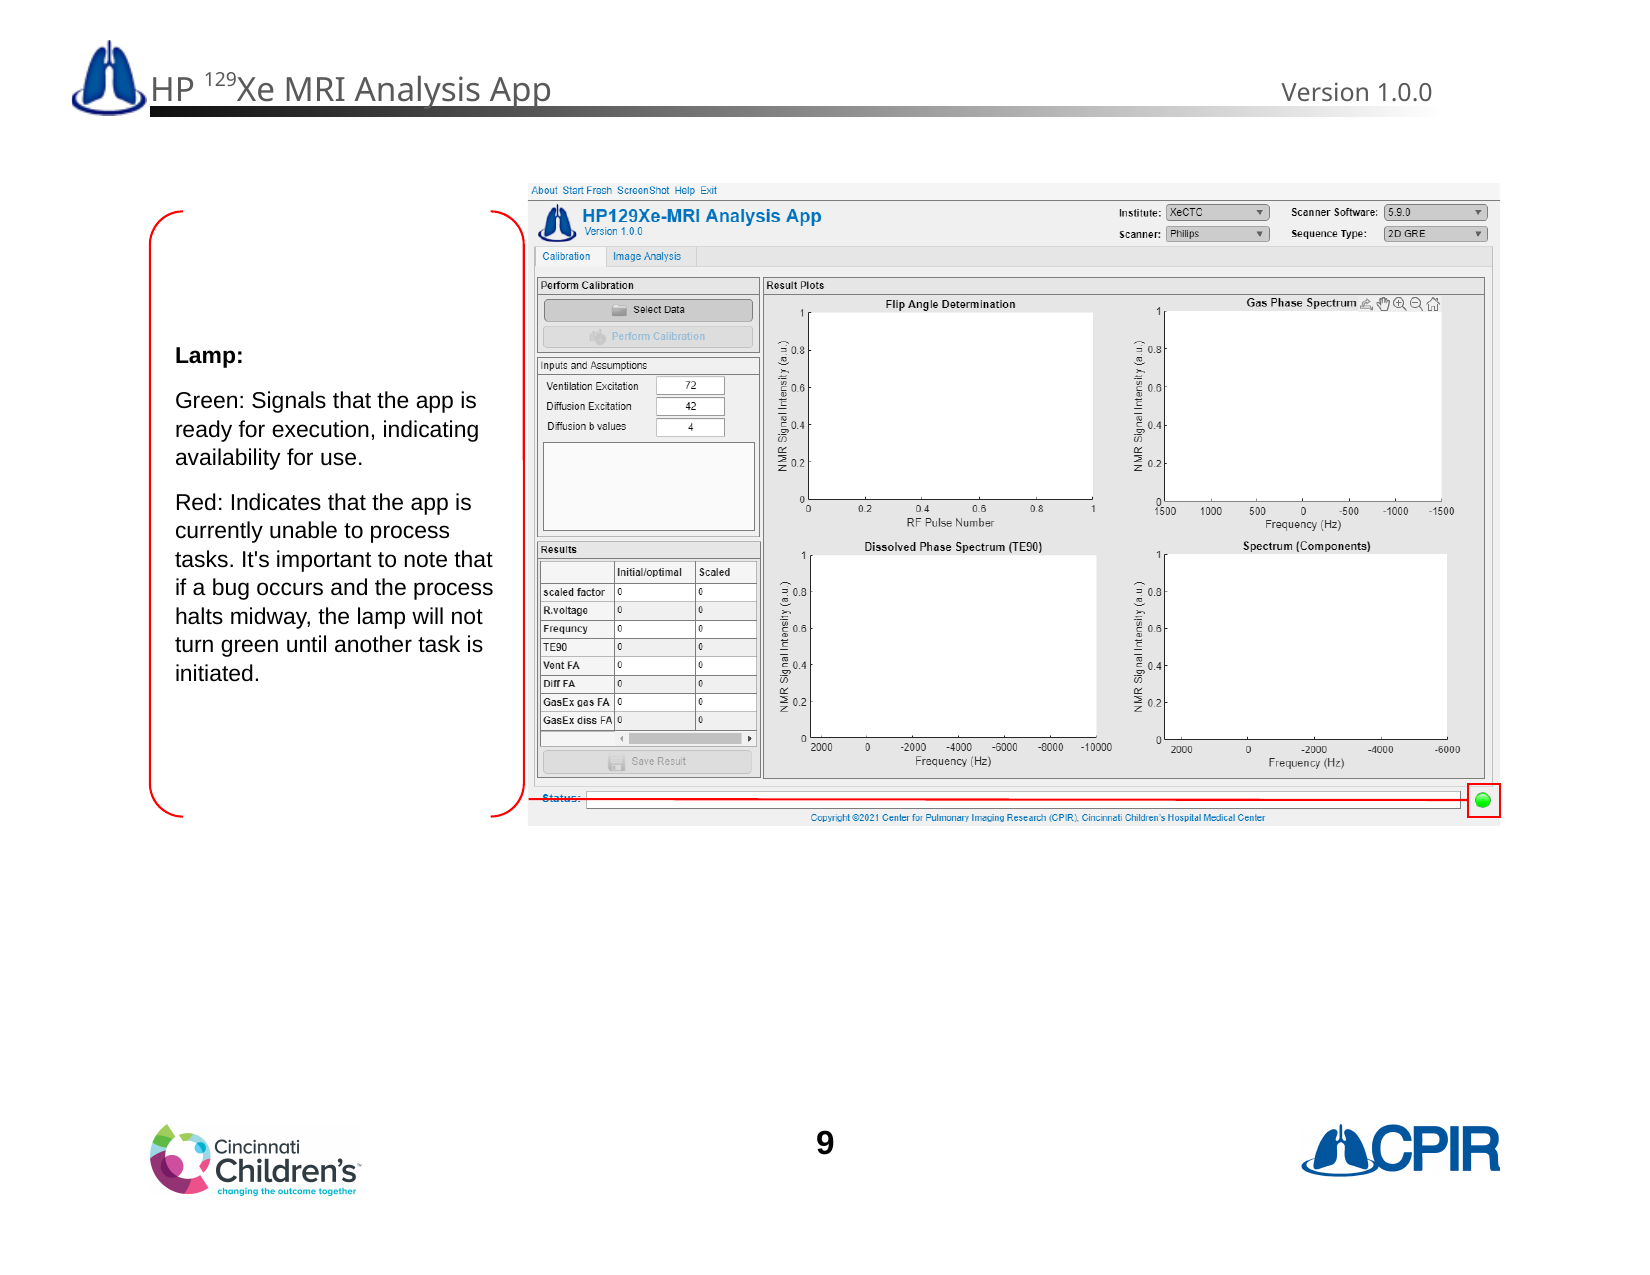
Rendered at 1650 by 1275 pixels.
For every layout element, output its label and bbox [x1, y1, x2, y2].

picture [71, 40, 147, 116]
picture [1301, 1124, 1500, 1177]
picture [150, 1124, 362, 1196]
picture [527, 183, 1500, 826]
picture [1469, 785, 1499, 816]
